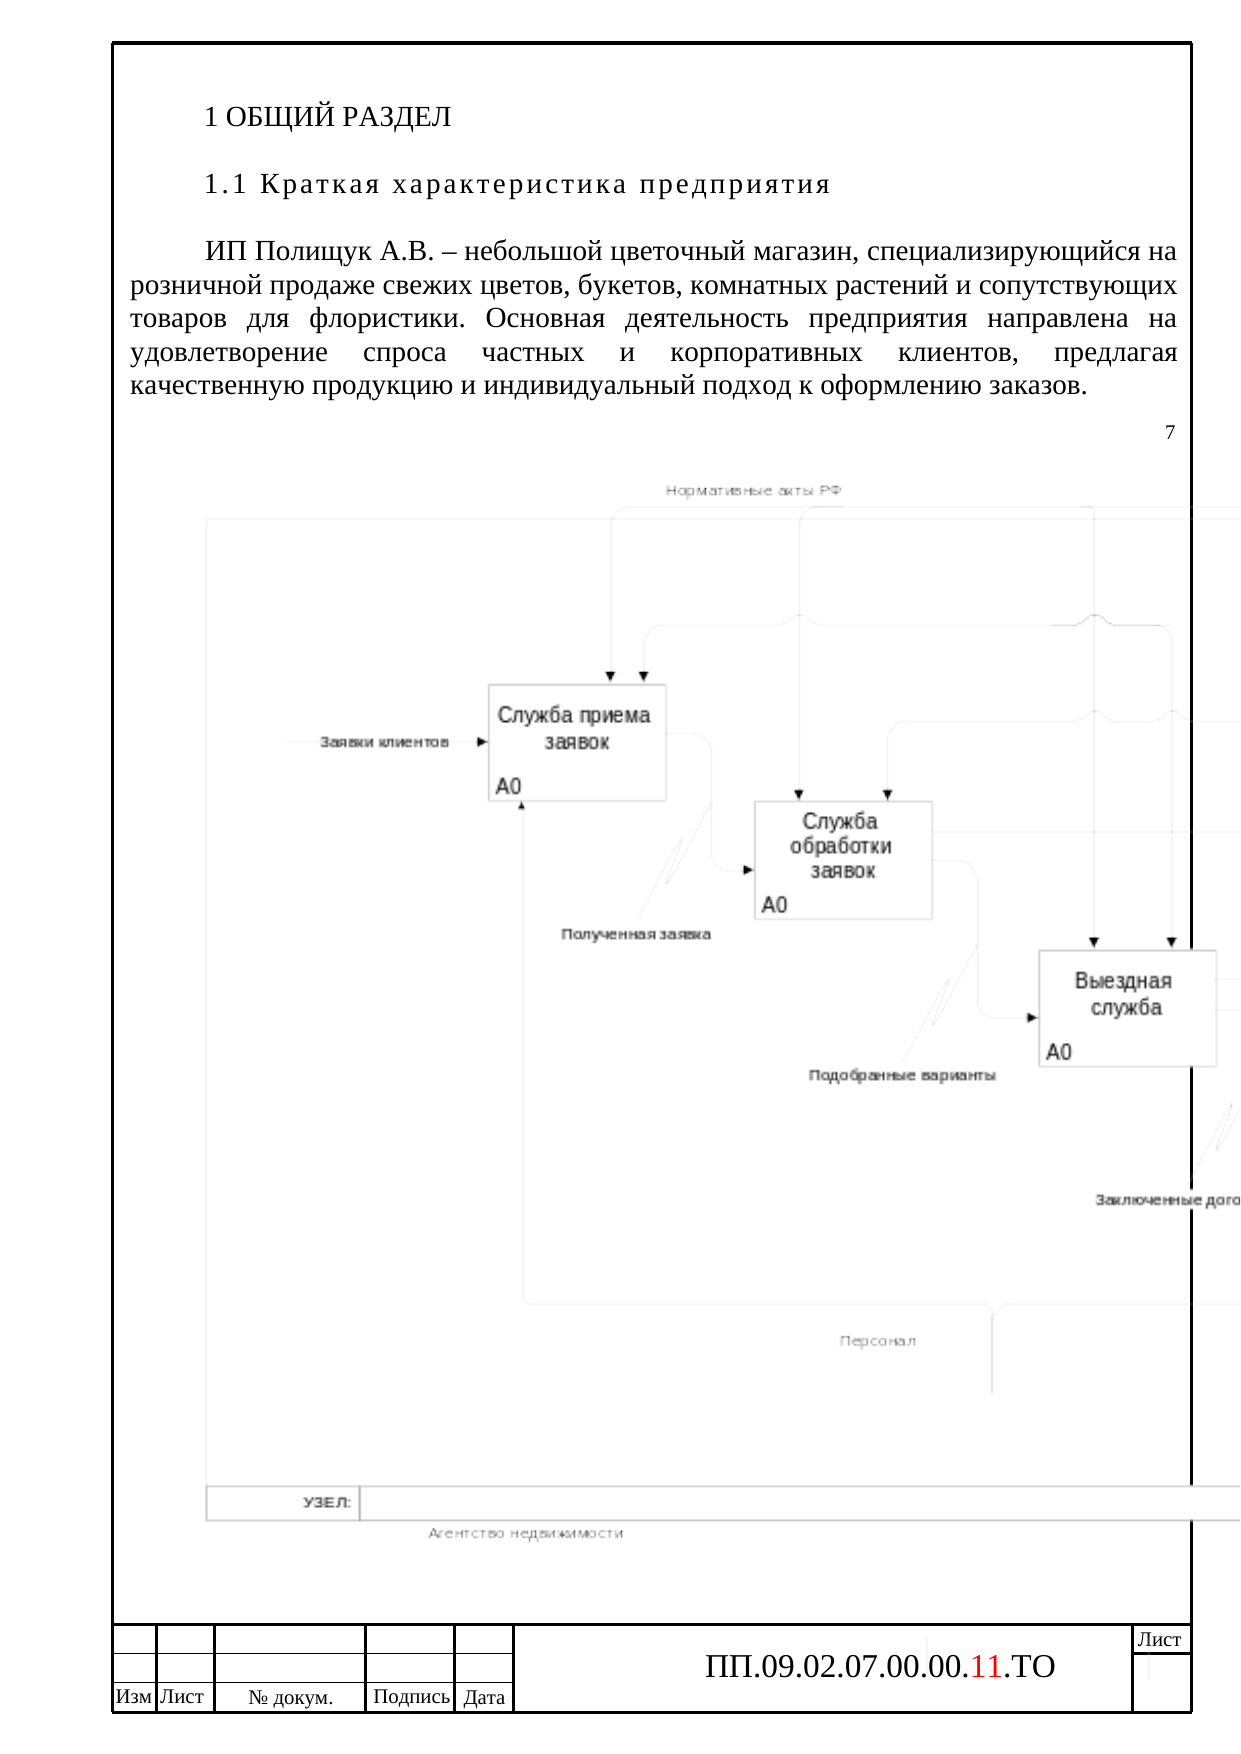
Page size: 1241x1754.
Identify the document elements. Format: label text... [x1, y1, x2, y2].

text 1 ОБЩИЙ РАЗДЕЛ [130, 99, 1175, 133]
text 1.1 Краткая характеристика предприятия [130, 166, 1175, 200]
text ИП Полищук А.В. – небольшой цветочный магазин, специализирующийся на розничной продаже свежих цветов, букетов, комнатных растений и сопутствующих товаров для флористики. Основная деятельность предприятия направлена на удовлетворение спроса частных и корпоративных клиентов, предлагая качественную продукцию и индивидуальный подход к оформлению заказов. [130, 233, 1178, 401]
